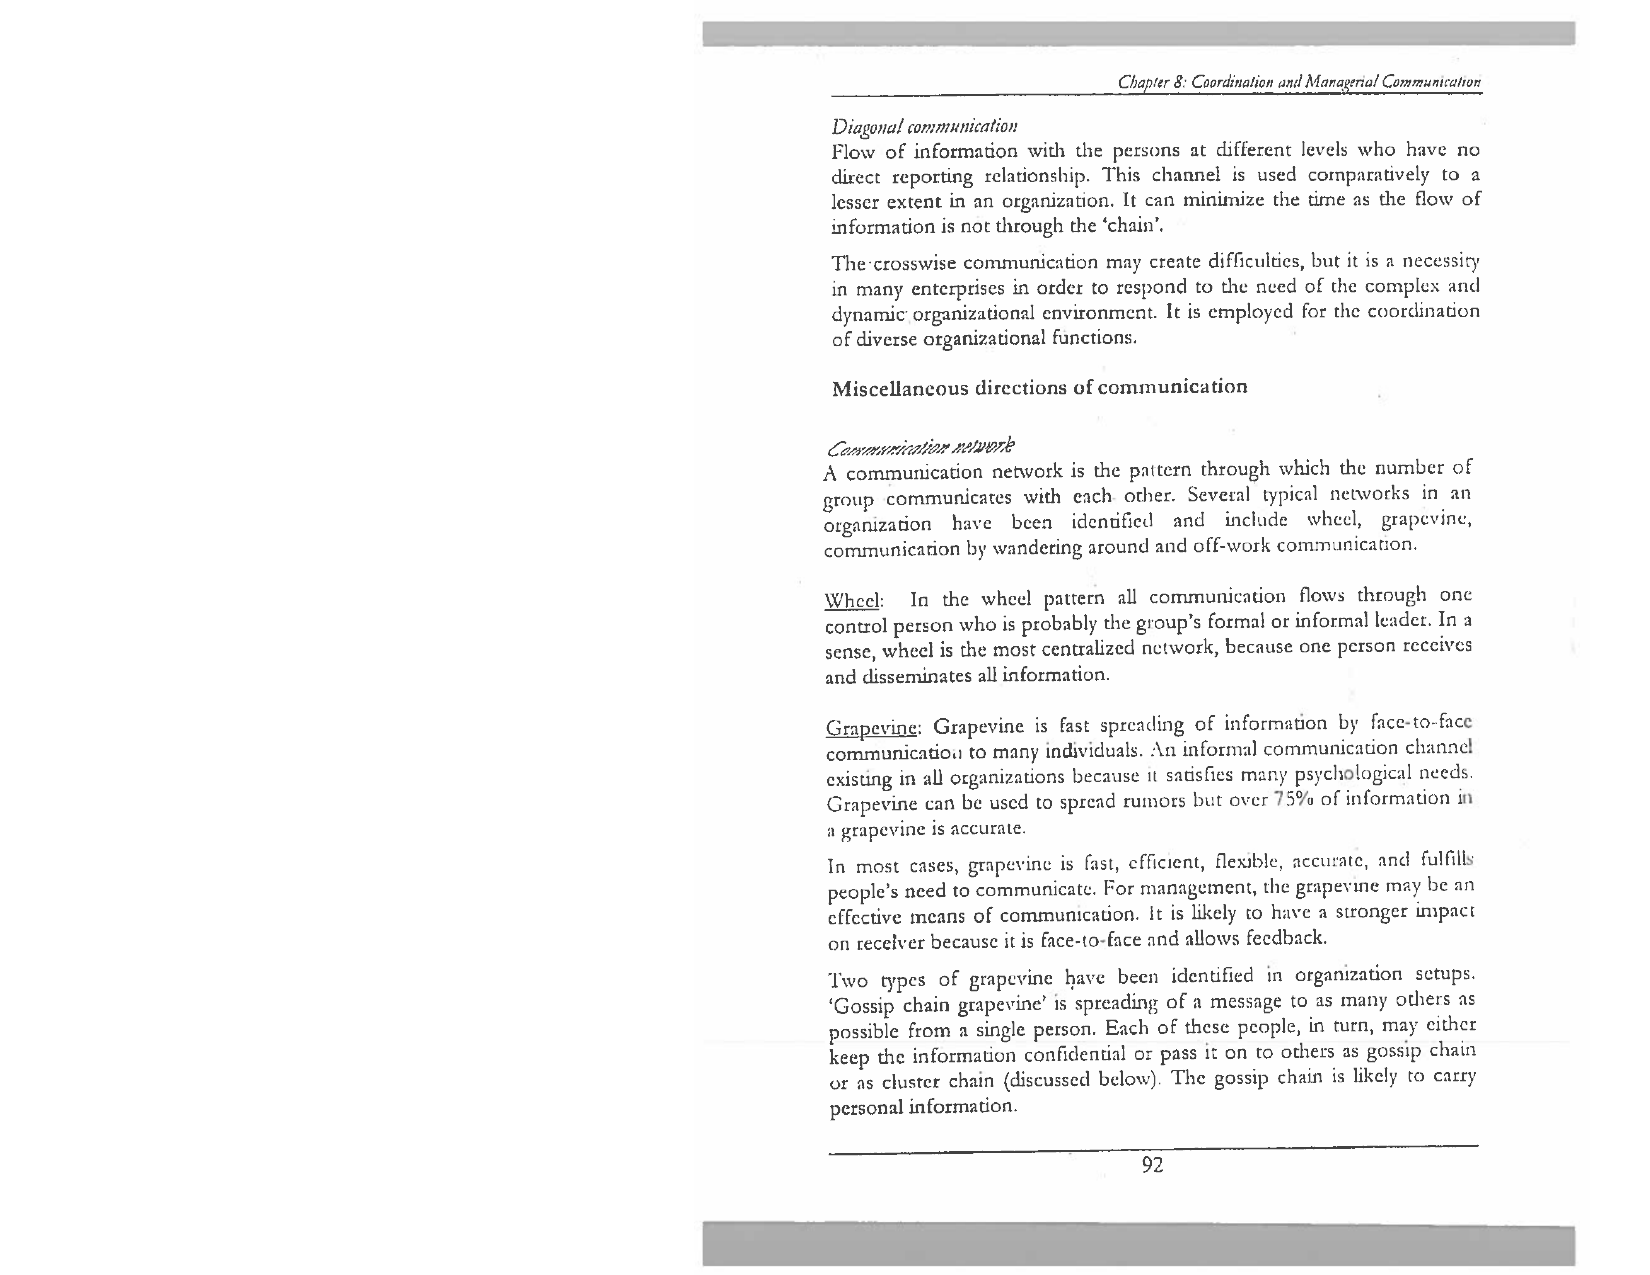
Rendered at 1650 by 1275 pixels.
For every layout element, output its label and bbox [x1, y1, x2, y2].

picture [694, 0, 1590, 1275]
